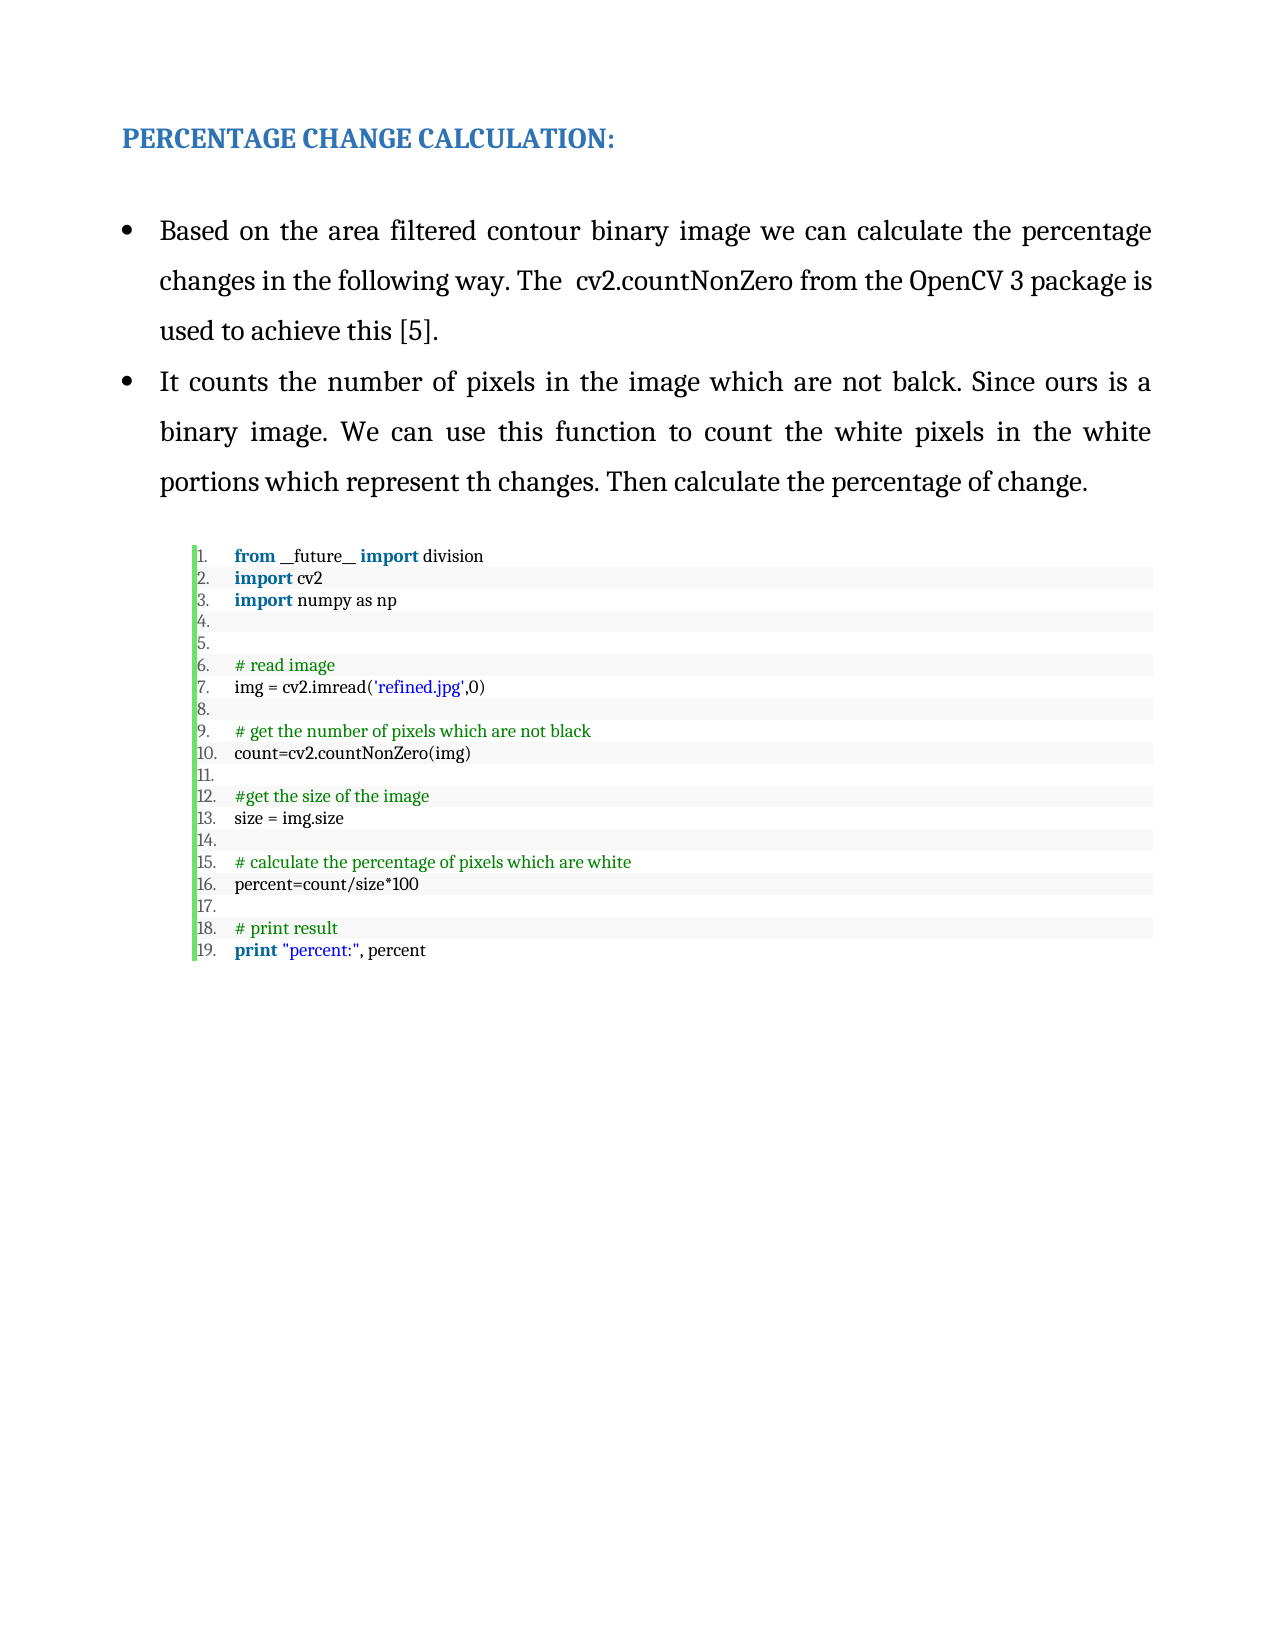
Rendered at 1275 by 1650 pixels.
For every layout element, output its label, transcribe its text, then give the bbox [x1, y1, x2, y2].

list # calculate the percentage of pixels which are white [197, 851, 1153, 873]
list percent=count/size*100 [197, 873, 1153, 895]
list import numpy as np [197, 589, 1153, 611]
subtitle PERCENTAGE CHANGE CALCULATION: [122, 122, 1153, 155]
list print "percent:", percent [197, 939, 1153, 961]
list It counts the number of pixels in the image which are not balck. Since ours is a binary image. We can use this function to count the white pixels in the white portions which represent th changes. Then calculate the percentage of change. [122, 365, 1153, 499]
list # get the number of pixels which are not black [197, 720, 1153, 742]
list # read image [197, 654, 1153, 676]
list Based on the area filtered contour binary image we can calculate the percentage changes in the following way. The cv2.countNonZero from the OpenCV 3 package is used to achieve this [5]. [122, 214, 1153, 348]
list #get the size of the image [197, 786, 1153, 807]
list img = cv2.imread('refined.jpg',0) [197, 676, 1153, 698]
list import cv2 [197, 567, 1153, 589]
list # print result [197, 917, 1153, 939]
list count=cv2.countNonZero(img) [197, 742, 1153, 764]
list size = img.size [197, 807, 1153, 829]
list from __future__ import division [197, 545, 1153, 567]
